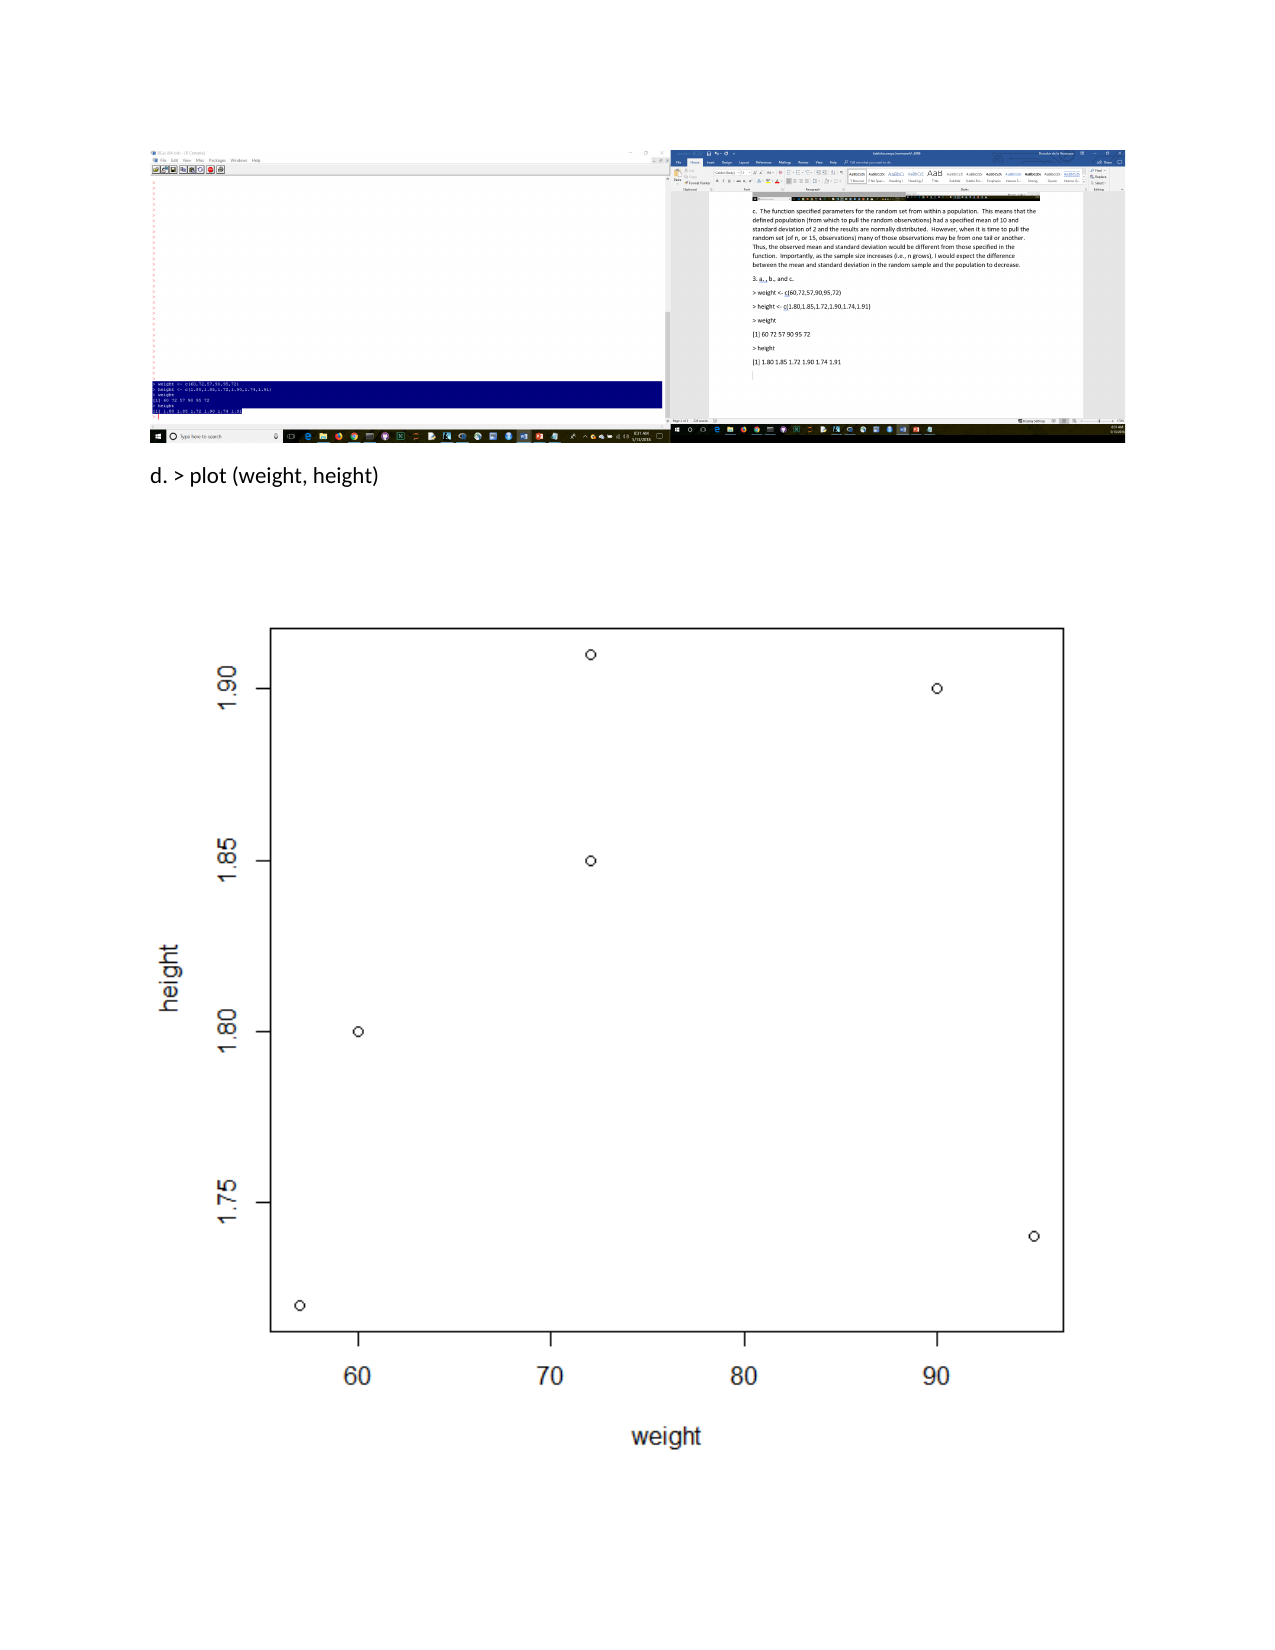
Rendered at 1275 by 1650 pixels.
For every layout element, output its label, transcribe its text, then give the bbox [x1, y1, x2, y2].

text d. > plot (weight, height) [150, 461, 1125, 489]
picture [150, 508, 1125, 1482]
picture [150, 150, 1125, 443]
